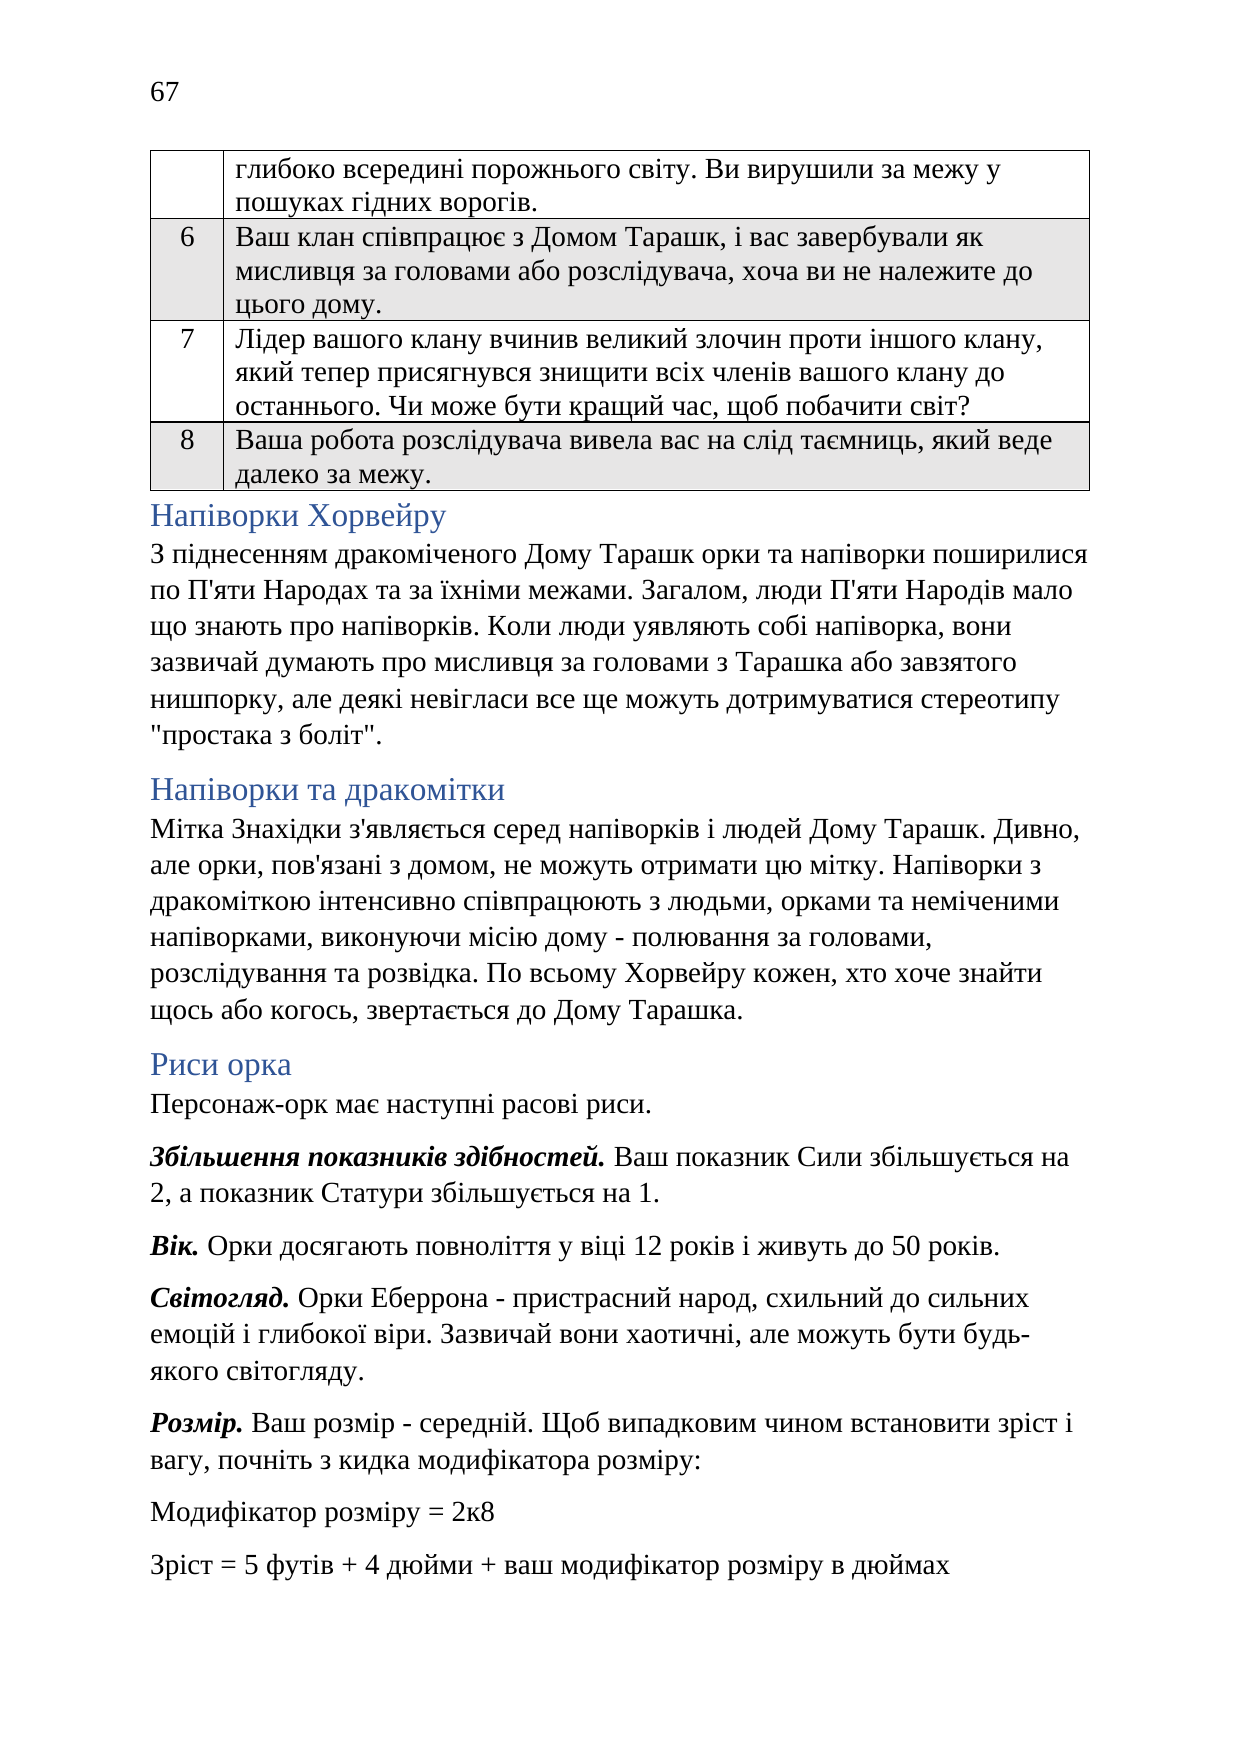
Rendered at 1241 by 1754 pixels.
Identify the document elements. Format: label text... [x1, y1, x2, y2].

subtitle Напіворки Хорвейру [150, 495, 1090, 533]
table_cell Ваша робота розслідувача вивела вас на слід таємниць, який веде далеко за межу. [224, 423, 1089, 489]
text Зріст = 5 футів + 4 дюйми + ваш модифікатор розміру в дюймах [150, 1547, 1090, 1581]
table_cell Лідер вашого клану вчинив великий злочин проти іншого клану, який тепер присягнувся знищити всіх членів вашого клану до останнього. Чи може бути кращий час, щоб побачити світ? [224, 321, 1089, 421]
text Світогляд. Орки Еберрона - пристрасний народ, схильний до сильних емоцій і глибокої віри. Зазвичай вони хаотичні, але можуть бути будь-якого світогляду. [150, 1281, 1090, 1386]
text Розмір. Ваш розмір - середній. Щоб випадковим чином встановити зріст і вагу, почніть з кидка модифікатора розміру: [150, 1406, 1090, 1475]
text Збільшення показників здібностей. Ваш показник Сили збільшується на 2, а показник Статури збільшується на 1. [150, 1139, 1090, 1208]
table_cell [224, 151, 1089, 218]
text Мітка Знахідки з'являється серед напіворків і людей Дому Тарашк. Дивно, але орки, пов'язані з домом, не можуть отримати цю мітку. Напіворки з дракоміткою інтенсивно співпрацюють з людьми, орками та неміченими напіворками, виконуючи місію дому - полювання за головами, розслідування та розвідка. По всьому Хорвейру кожен, хто хоче знайти щось або когось, звертається до Дому Тарашка. [150, 811, 1090, 1025]
text З піднесенням дракоміченого Дому Тарашк орки та напіворки поширилися по П'яти Народах та за їхніми межами. Загалом, люди П'яти Народів мало що знають про напіворків. Коли люди уявляють собі напіворка, вони зазвичай думають про мисливця за головами з Тарашка або завзятого нишпорку, але деякі невігласи все ще можуть дотримуватися стереотипу "простака з боліт". [150, 536, 1090, 750]
table_cell 8 [151, 423, 223, 489]
table_cell 6 [151, 219, 223, 320]
subtitle Напіворки та дракомітки [150, 770, 1090, 808]
table_cell 7 [151, 321, 223, 421]
text Вік. Орки досягають повноліття у віці 12 років і живуть до 50 років. [150, 1228, 1090, 1261]
table_cell 5 [151, 151, 223, 218]
table_cell Ваш клан співпрацює з Домом Тарашк, і вас завербували як мисливця за головами або розслідувача, хоча ви не належите до цього дому. [224, 219, 1089, 320]
text Модифікатор розміру = 2к8 [150, 1494, 1090, 1528]
text Персонаж-орк має наступні расові риси. [150, 1086, 1090, 1119]
subtitle Риси орка [150, 1044, 1090, 1083]
